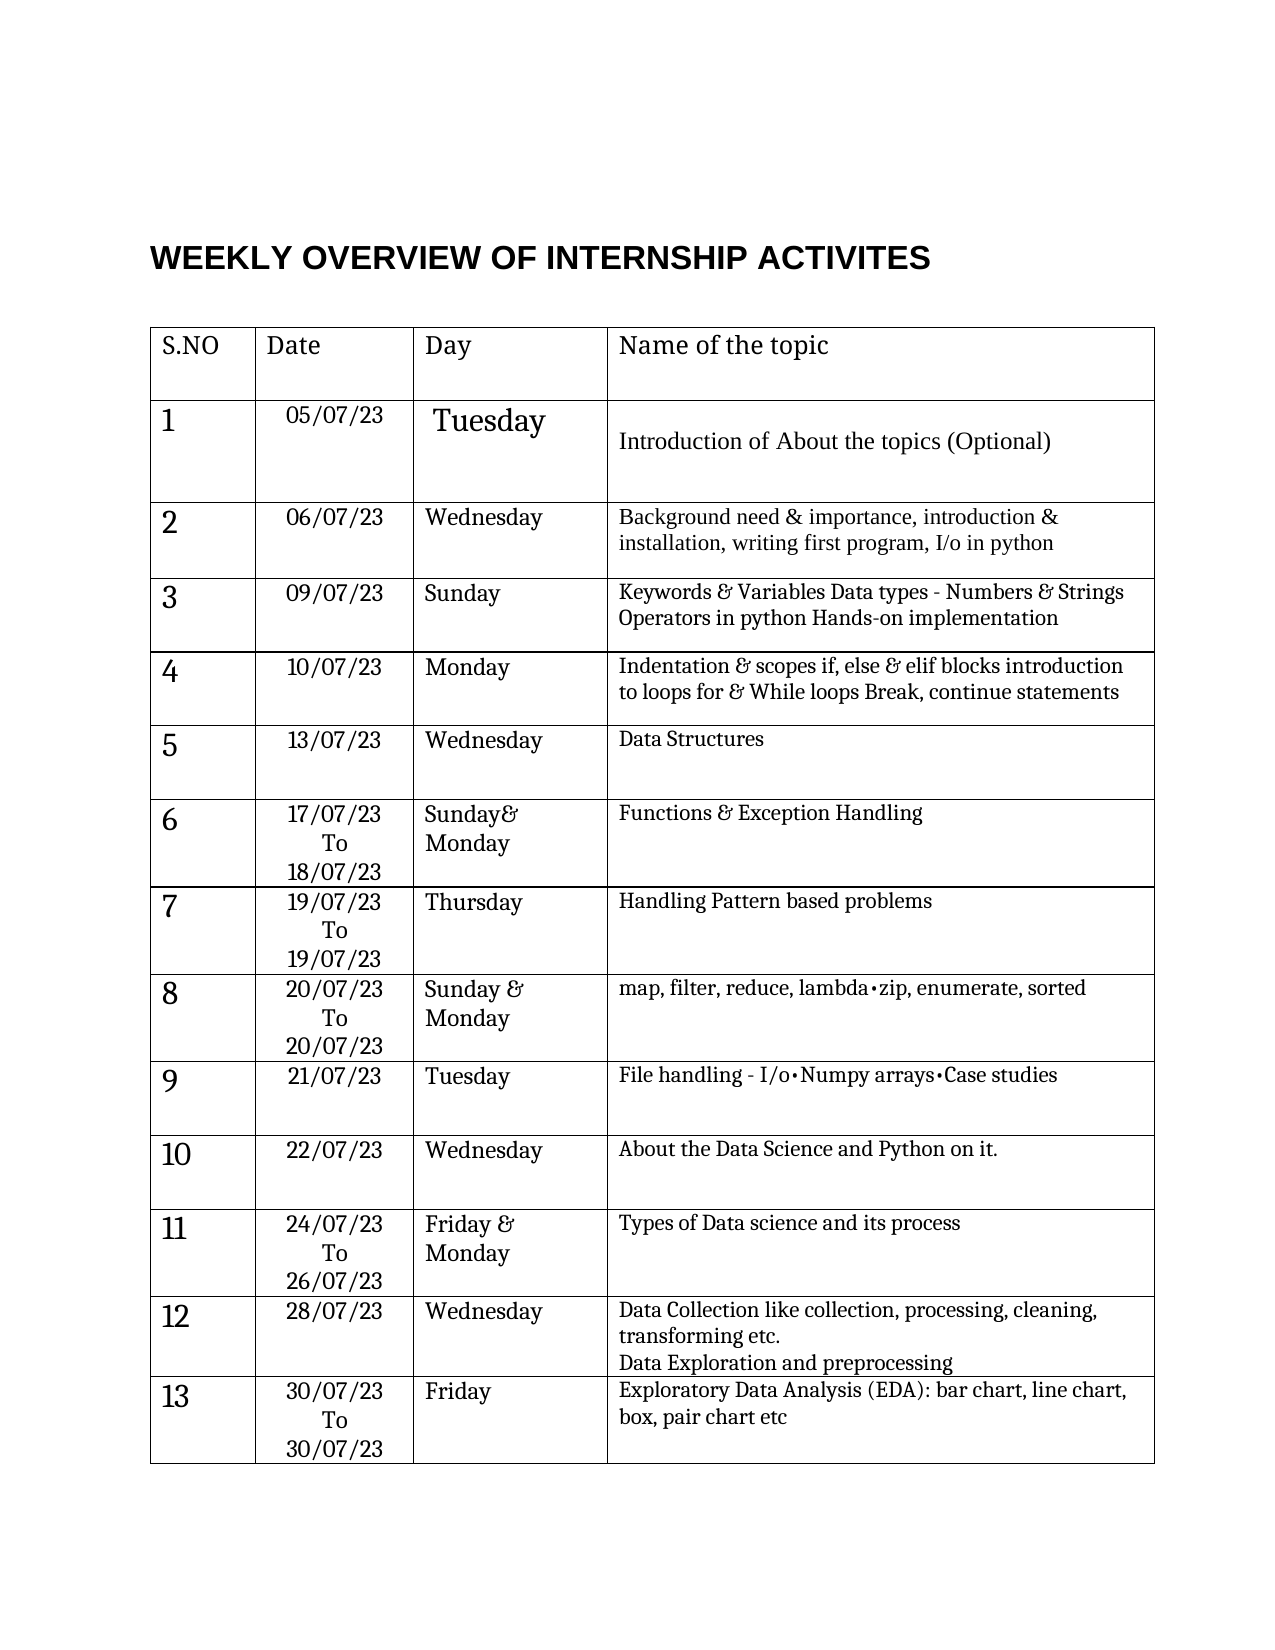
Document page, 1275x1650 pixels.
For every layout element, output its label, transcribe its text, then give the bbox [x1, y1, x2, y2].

table_cell 20/07/23 To 20/07/23 [256, 975, 413, 1061]
text WEEKLY OVERVIEW OF INTERNSHIP ACTIVITES [150, 238, 1125, 277]
table_cell map, filter, reduce, lambda•zip, enumerate, sorted [608, 975, 1154, 1061]
table_cell Friday & Monday [414, 1210, 607, 1296]
table_cell Functions & Exception Handling [608, 800, 1154, 886]
table_cell Tuesday [414, 401, 607, 502]
table_cell 28/07/23 [256, 1297, 413, 1376]
table_cell 13/07/23 [256, 726, 413, 799]
table_cell Keywords & Variables Data types - Numbers & Strings Operators in python Hands-on implementation [608, 579, 1154, 651]
table_cell 06/07/23 [256, 503, 413, 577]
table_cell 19/07/23 To 19/07/23 [256, 888, 413, 974]
table_header Name of the topic [608, 328, 1154, 400]
table_cell Handling Pattern based problems [608, 888, 1154, 974]
table_cell Data Collection like collection, processing, cleaning, transforming etc. Data Exploration and preprocessing [608, 1297, 1154, 1376]
table_cell File handling - I/o•Numpy arrays•Case studies [608, 1062, 1154, 1135]
table_header Date [256, 328, 413, 400]
table_cell Wednesday [414, 1297, 607, 1376]
table_cell Tuesday [414, 1062, 607, 1135]
table_header S.NO [151, 328, 255, 400]
table_cell Indentation & scopes if, else & elif blocks introduction to loops for & While loops Break, continue statements [608, 653, 1154, 725]
table_cell Types of Data science and its process [608, 1210, 1154, 1296]
table_cell Wednesday [414, 726, 607, 799]
table_cell 09/07/23 [256, 579, 413, 651]
table_cell 30/07/23 To 30/07/23 [256, 1377, 413, 1463]
table_cell Friday [414, 1377, 607, 1463]
table_cell 17/07/23 To 18/07/23 [256, 800, 413, 886]
table_cell 21/07/23 [256, 1062, 413, 1135]
table_cell Wednesday [414, 503, 607, 577]
table_cell 12 [151, 1297, 255, 1376]
table_cell 05/07/23 [256, 401, 413, 502]
table_cell 9 [151, 1062, 255, 1135]
table_cell Monday [414, 653, 607, 725]
table_cell About the Data Science and Python on it. [608, 1136, 1154, 1209]
table_cell Introduction of About the topics (Optional) [608, 401, 1154, 502]
table_cell 10 [151, 1136, 255, 1209]
table_cell Thursday [414, 888, 607, 974]
table_cell 10/07/23 [256, 653, 413, 725]
table_cell Sunday& Monday [414, 800, 607, 886]
table_cell 24/07/23 To 26/07/23 [256, 1210, 413, 1296]
table_cell 5 [151, 726, 255, 799]
table_cell Sunday [414, 579, 607, 651]
table_cell 11 [151, 1210, 255, 1296]
table_cell 8 [151, 975, 255, 1061]
table_cell 13 [151, 1377, 255, 1463]
table_cell 2 [151, 503, 255, 577]
table_cell 7 [151, 888, 255, 974]
table_cell 4 [151, 653, 255, 725]
table_cell Wednesday [414, 1136, 607, 1209]
table_cell 3 [151, 579, 255, 651]
table_cell 6 [151, 800, 255, 886]
table_cell 1 [151, 401, 255, 502]
table_cell Data Structures [608, 726, 1154, 799]
table_cell 22/07/23 [256, 1136, 413, 1209]
table_cell Exploratory Data Analysis (EDA): bar chart, line chart, box, pair chart etc [608, 1377, 1154, 1463]
table_cell Sunday & Monday [414, 975, 607, 1061]
table_header Day [414, 328, 607, 400]
table_cell Background need & importance, introduction & installation, writing first program, I/o in python [608, 503, 1154, 577]
